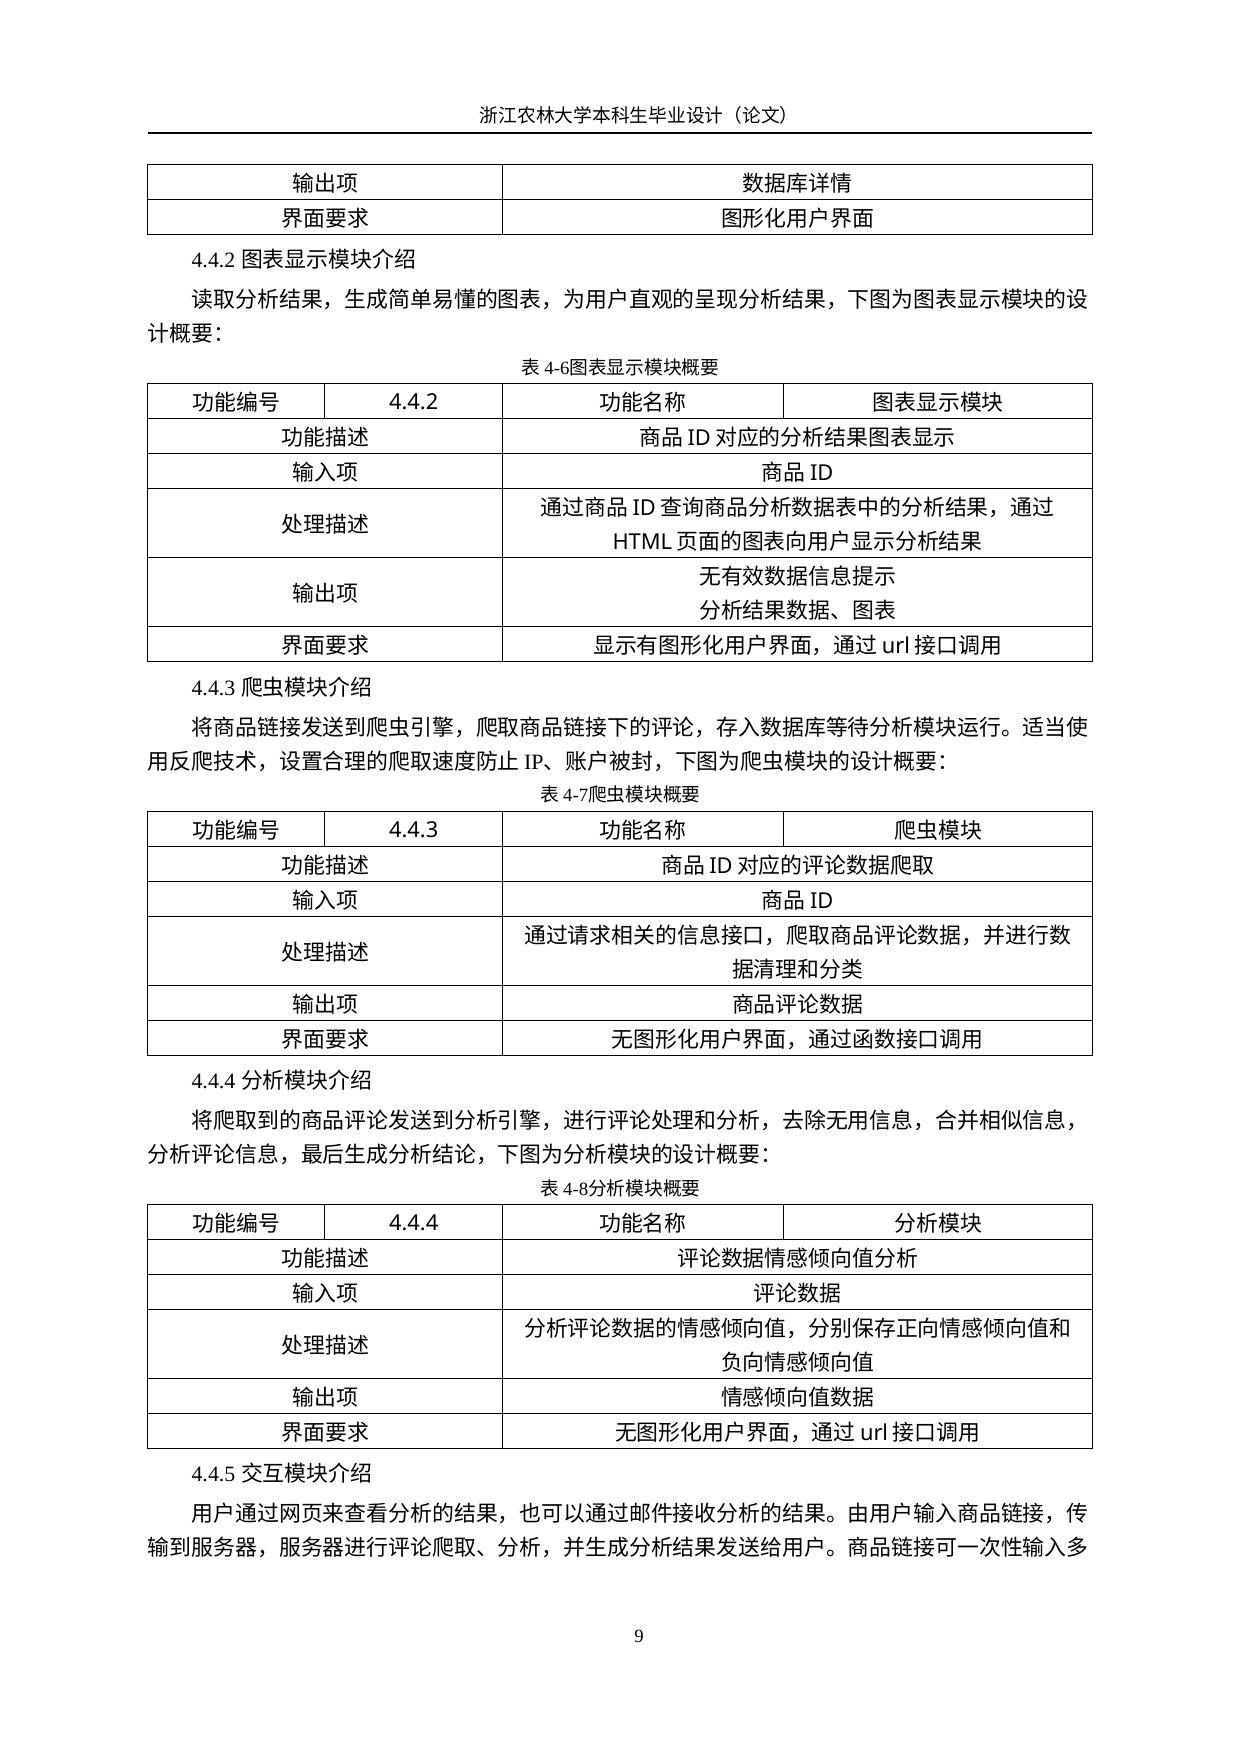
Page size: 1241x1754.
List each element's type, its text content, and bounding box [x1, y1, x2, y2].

subtitle 交互模块介绍 [148, 1455, 1092, 1489]
table_cell 处理描述 [148, 489, 502, 557]
table_header 图表显示模块 [784, 384, 1092, 418]
table_cell 功能描述 [148, 847, 502, 881]
table_cell 分析评论数据的情感倾向值，分别保存正向情感倾向值和负向情感倾向值 [503, 1310, 1092, 1378]
table_header 功能编号 [148, 384, 324, 418]
table_cell 输入项 [148, 1275, 502, 1309]
table_header 4.4.4 [325, 1205, 502, 1239]
table_cell 输入项 [148, 454, 502, 488]
table_cell 数据库详情 [503, 165, 1092, 199]
table_cell 通过商品ID查询商品分析数据表中的分析结果，通过HTML页面的图表向用户显示分析结果 [503, 489, 1092, 557]
table_cell 商品ID [503, 454, 1092, 488]
table_cell 界面要求 [148, 1414, 502, 1448]
text 将商品链接发送到爬虫引擎，爬取商品链接下的评论，存入数据库等待分析模块运行。适当使用反爬技术，设置合理的爬取速度防止IP、账户被封，下图为爬虫模块的设计概要： [148, 709, 1092, 777]
table_cell 评论数据情感倾向值分析 [503, 1240, 1092, 1274]
table_cell 情感倾向值数据 [503, 1379, 1092, 1413]
table_header 功能编号 [148, 812, 324, 846]
table_cell 无图形化用户界面，通过url接口调用 [503, 1414, 1092, 1448]
table_cell 通过请求相关的信息接口，爬取商品评论数据，并进行数据清理和分类 [503, 917, 1092, 984]
table_header 功能名称 [503, 384, 783, 418]
table_header 功能名称 [503, 812, 783, 846]
subtitle 图表显示模块介绍 [148, 241, 1092, 275]
table_cell 商品ID对应的分析结果图表显示 [503, 419, 1092, 453]
text 将爬取到的商品评论发送到分析引擎，进行评论处理和分析，去除无用信息，合并相似信息，分析评论信息，最后生成分析结论，下图为分析模块的设计概要： [148, 1102, 1092, 1170]
table_cell 输出项 [148, 986, 502, 1019]
table_header 功能编号 [148, 1205, 324, 1239]
table_cell 功能描述 [148, 419, 502, 453]
text 表 4-6图表显示模块概要 [148, 349, 1092, 383]
subtitle 分析模块介绍 [148, 1062, 1092, 1096]
table_cell 评论数据 [503, 1275, 1092, 1309]
subtitle 爬虫模块介绍 [148, 668, 1092, 702]
table_cell 商品ID对应的评论数据爬取 [503, 847, 1092, 881]
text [148, 1495, 1092, 1563]
table_header 分析模块 [784, 1205, 1092, 1239]
table_cell 商品评论数据 [503, 986, 1092, 1019]
table_cell 功能描述 [148, 1240, 502, 1274]
table_cell 输出项 [148, 558, 502, 626]
table_header 爬虫模块 [784, 812, 1092, 846]
table_cell 显示有图形化用户界面，通过url接口调用 [503, 627, 1092, 661]
table_cell 输出项 [148, 165, 502, 199]
table_cell 输入项 [148, 882, 502, 916]
table_cell 输出项 [148, 1379, 502, 1413]
text 读取分析结果，生成简单易懂的图表，为用户直观的呈现分析结果，下图为图表显示模块的设计概要： [148, 281, 1092, 349]
table_header 4.4.2 [325, 384, 502, 418]
table_cell 界面要求 [148, 627, 502, 661]
table_cell 商品ID [503, 882, 1092, 916]
text 表 4-8分析模块概要 [148, 1170, 1092, 1204]
table_cell 处理描述 [148, 917, 502, 984]
table_header 4.4.3 [325, 812, 502, 846]
table_cell 无有效数据信息提示 分析结果数据、图表 [503, 558, 1092, 626]
table_cell 界面要求 [148, 200, 502, 234]
table_cell 图形化用户界面 [503, 200, 1092, 234]
table_cell 界面要求 [148, 1021, 502, 1054]
table_cell 无图形化用户界面，通过函数接口调用 [503, 1021, 1092, 1054]
table_cell 处理描述 [148, 1310, 502, 1378]
text 表 4-7爬虫模块概要 [148, 777, 1092, 811]
table_header 功能名称 [503, 1205, 783, 1239]
